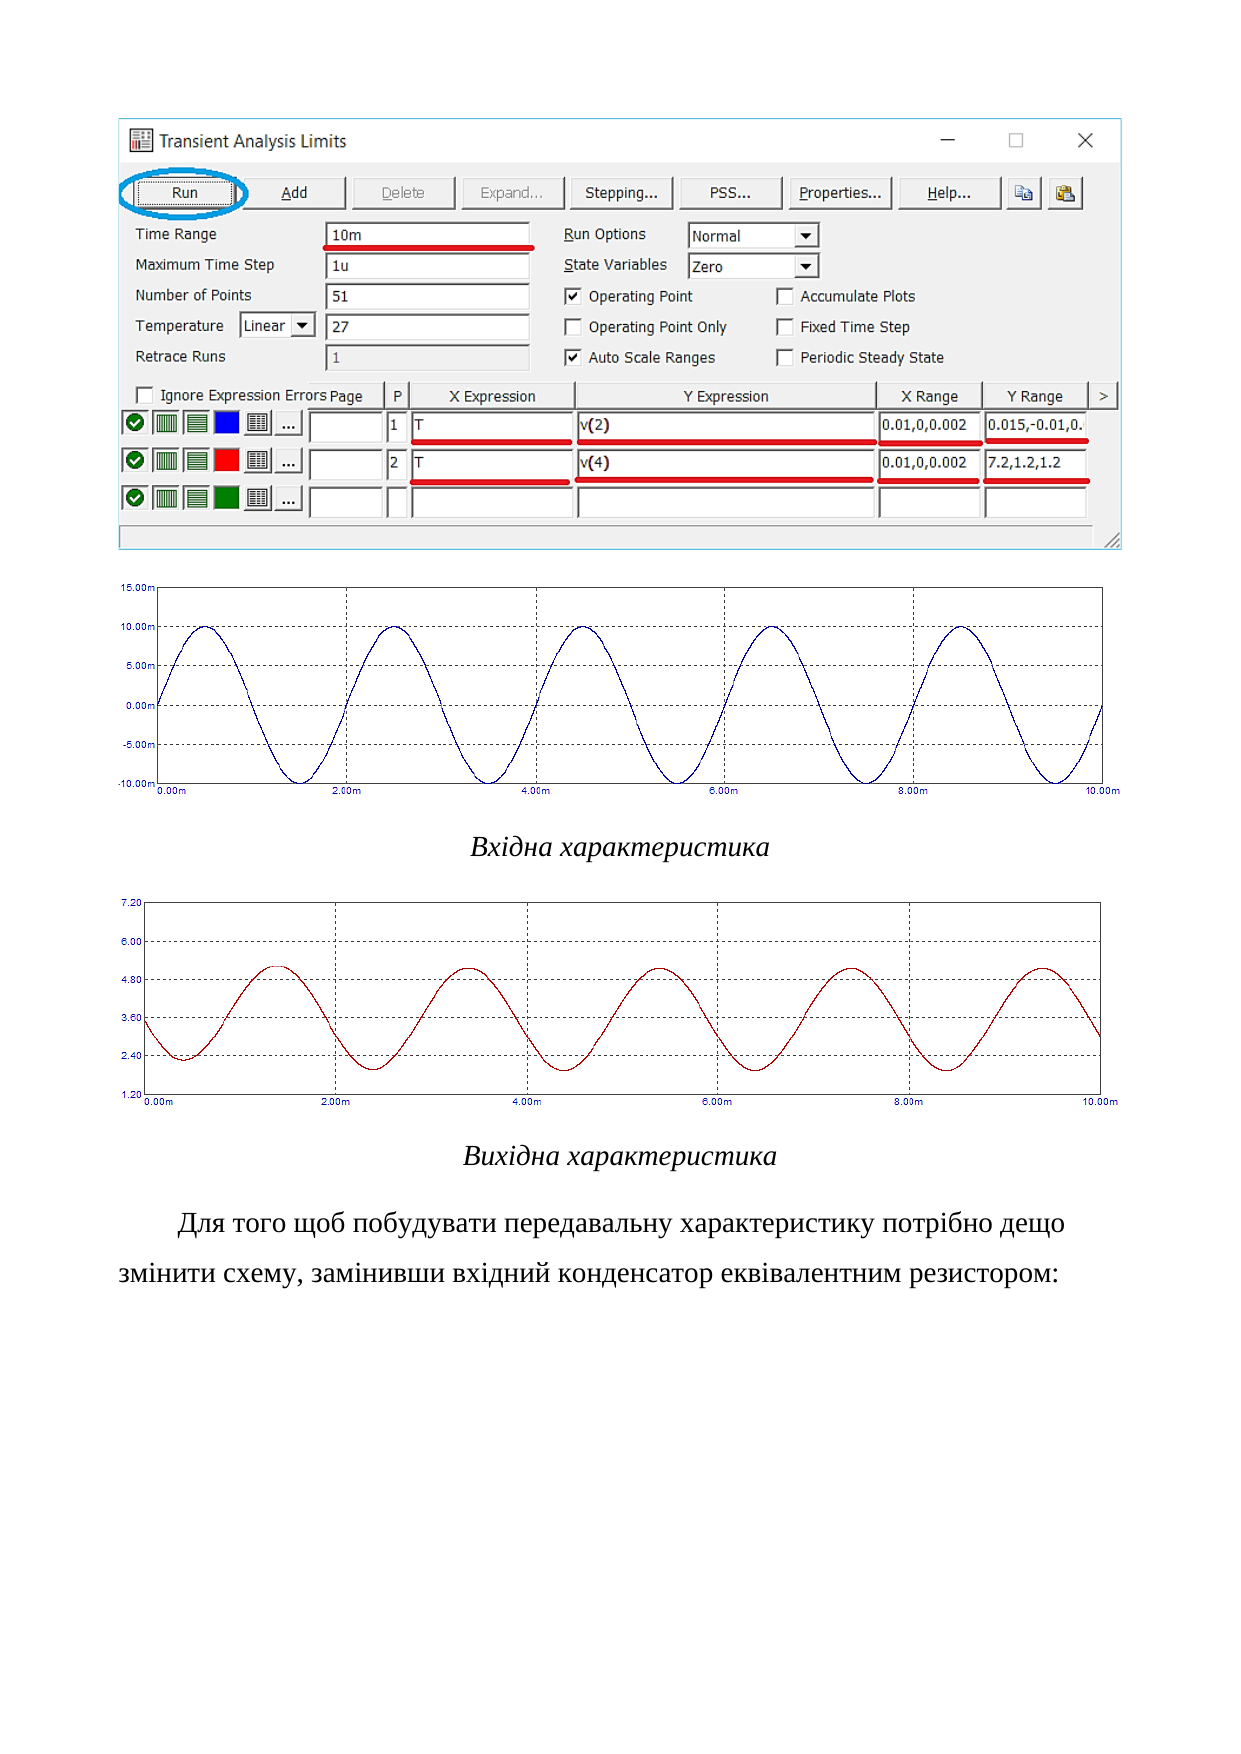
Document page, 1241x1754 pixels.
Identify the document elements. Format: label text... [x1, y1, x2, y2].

picture [118, 580, 1122, 799]
picture [118, 118, 1122, 550]
text Вхідна характеристика [118, 829, 1122, 863]
picture [122, 174, 242, 214]
text Для того щоб побудувати передавальну характеристику потрібно дещо змінити схему, замінивши вхідний конденсатор еквівалентним резистором: [118, 1205, 1122, 1289]
picture [118, 896, 1122, 1108]
text Вихідна характеристика [118, 1138, 1122, 1171]
